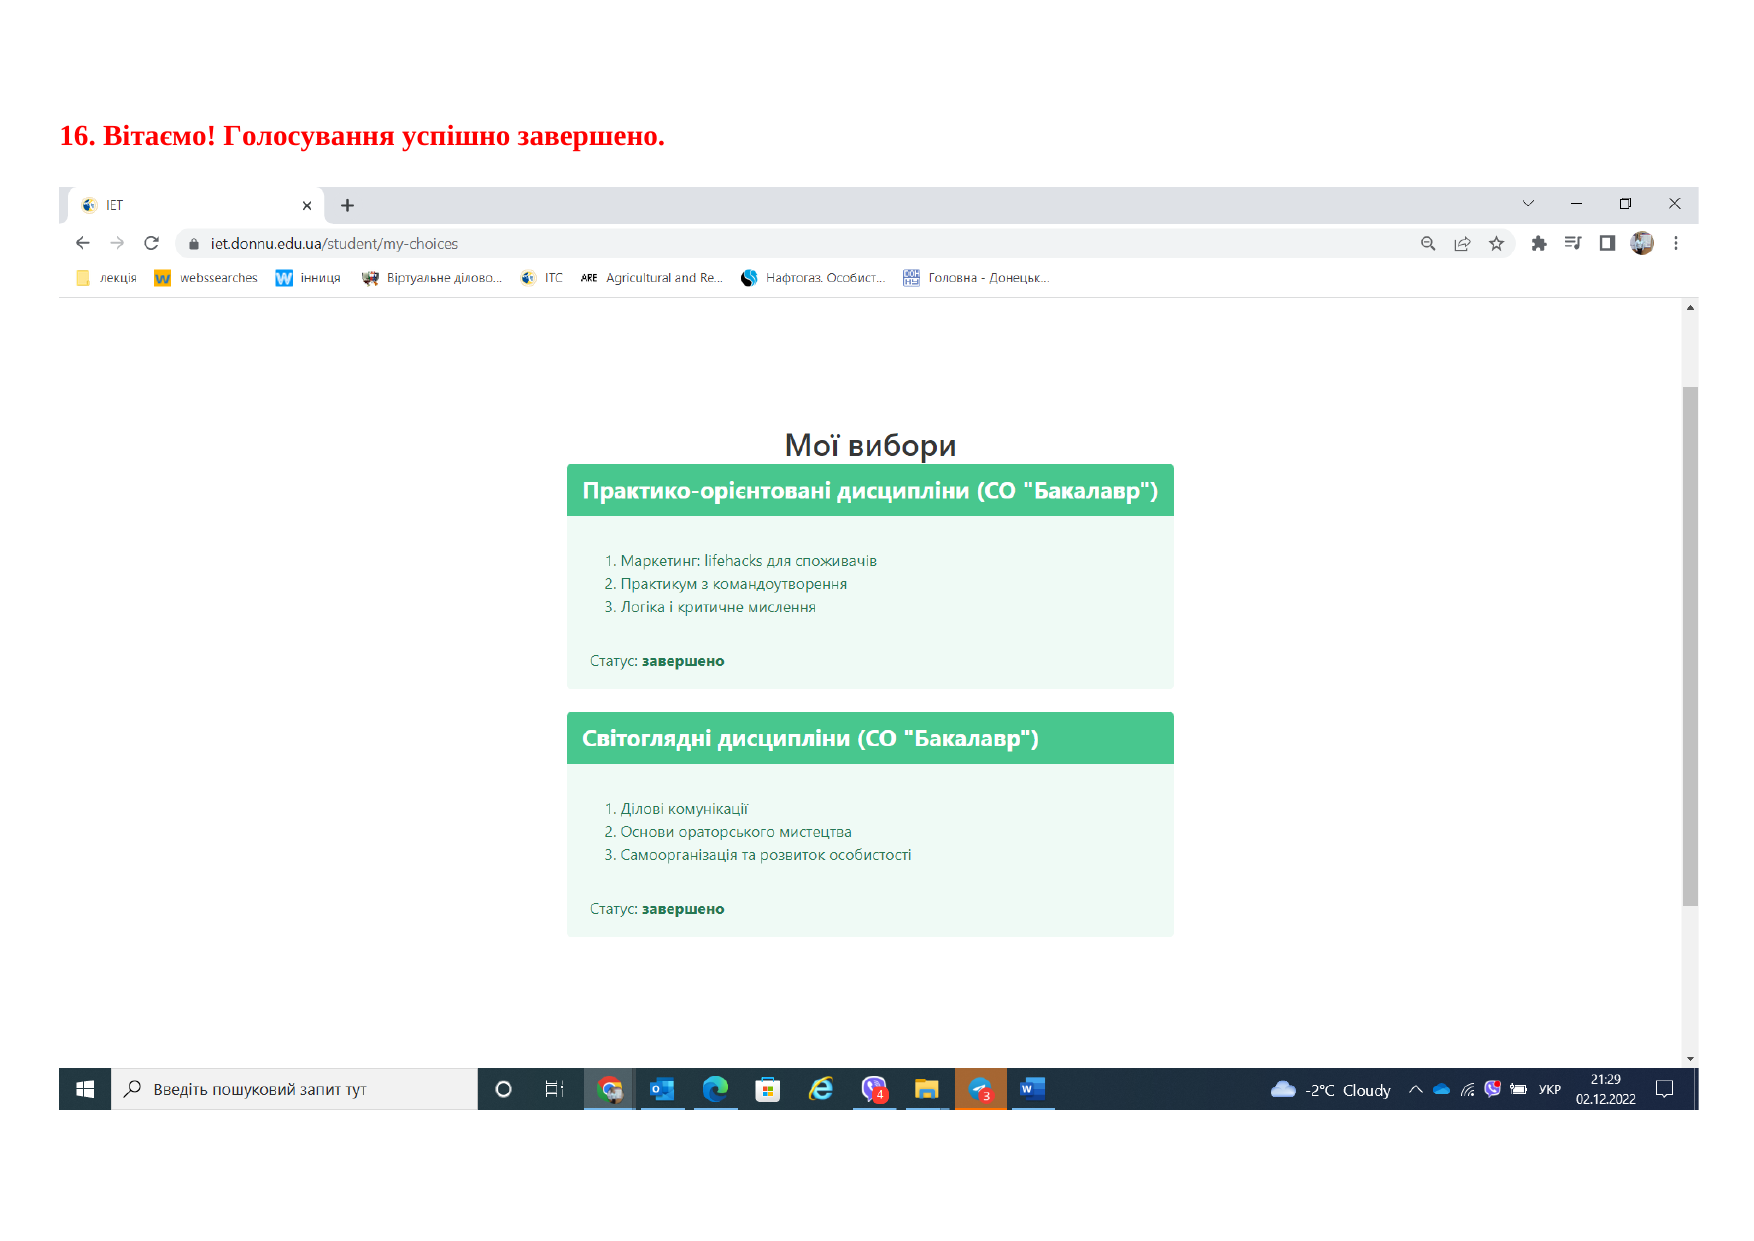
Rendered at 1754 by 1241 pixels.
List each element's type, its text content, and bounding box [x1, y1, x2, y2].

text 16. Вітаємо! Голосування успішно завершено. [59, 118, 1695, 152]
picture [59, 187, 1699, 1110]
